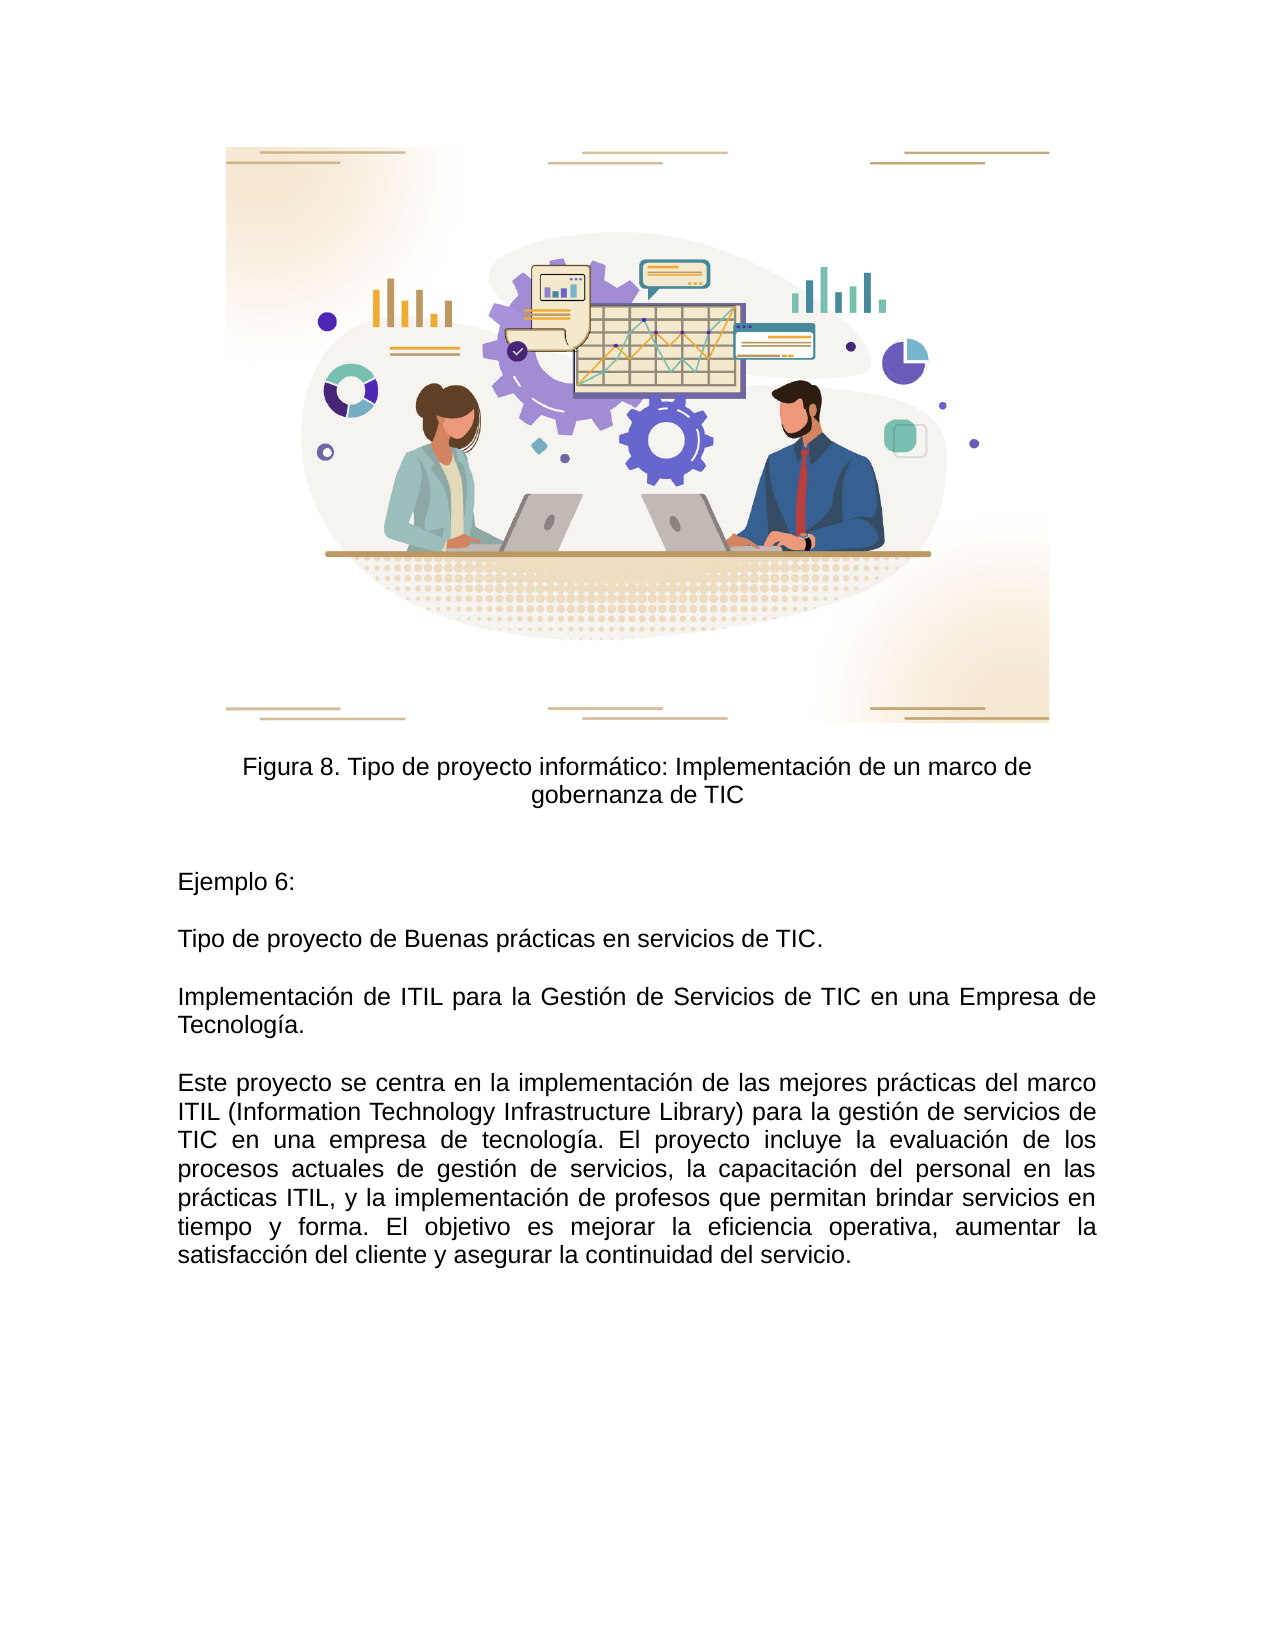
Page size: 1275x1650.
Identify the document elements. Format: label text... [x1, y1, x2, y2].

text Implementación de ITIL para la Gestión de Servicios de TIC en una Empresa de Tecnología. [177, 982, 1098, 1039]
picture [225, 147, 1050, 723]
text Este proyecto se centra en la implementación de las mejores prácticas del marco ITIL (Information Technology Infrastructure Library) para la gestión de servicios de TIC en una empresa de tecnología. El proyecto incluye la evaluación de los procesos actuales de gestión de servicios, la capacitación del personal en las prácticas ITIL, y la implementación de profesos que permitan brindar servicios en tiempo y forma. El objetivo es mejorar la eficiencia operativa, aumentar la satisfacción del cliente y asegurar la continuidad del servicio. [177, 1068, 1098, 1269]
text Ejemplo 6: [177, 867, 1098, 895]
text Figura 8. Tipo de proyecto informático: Implementación de un marco de gobernanza de TIC [177, 752, 1098, 809]
text Tipo de proyecto de Buenas prácticas en servicios de TIC. [177, 924, 1098, 953]
